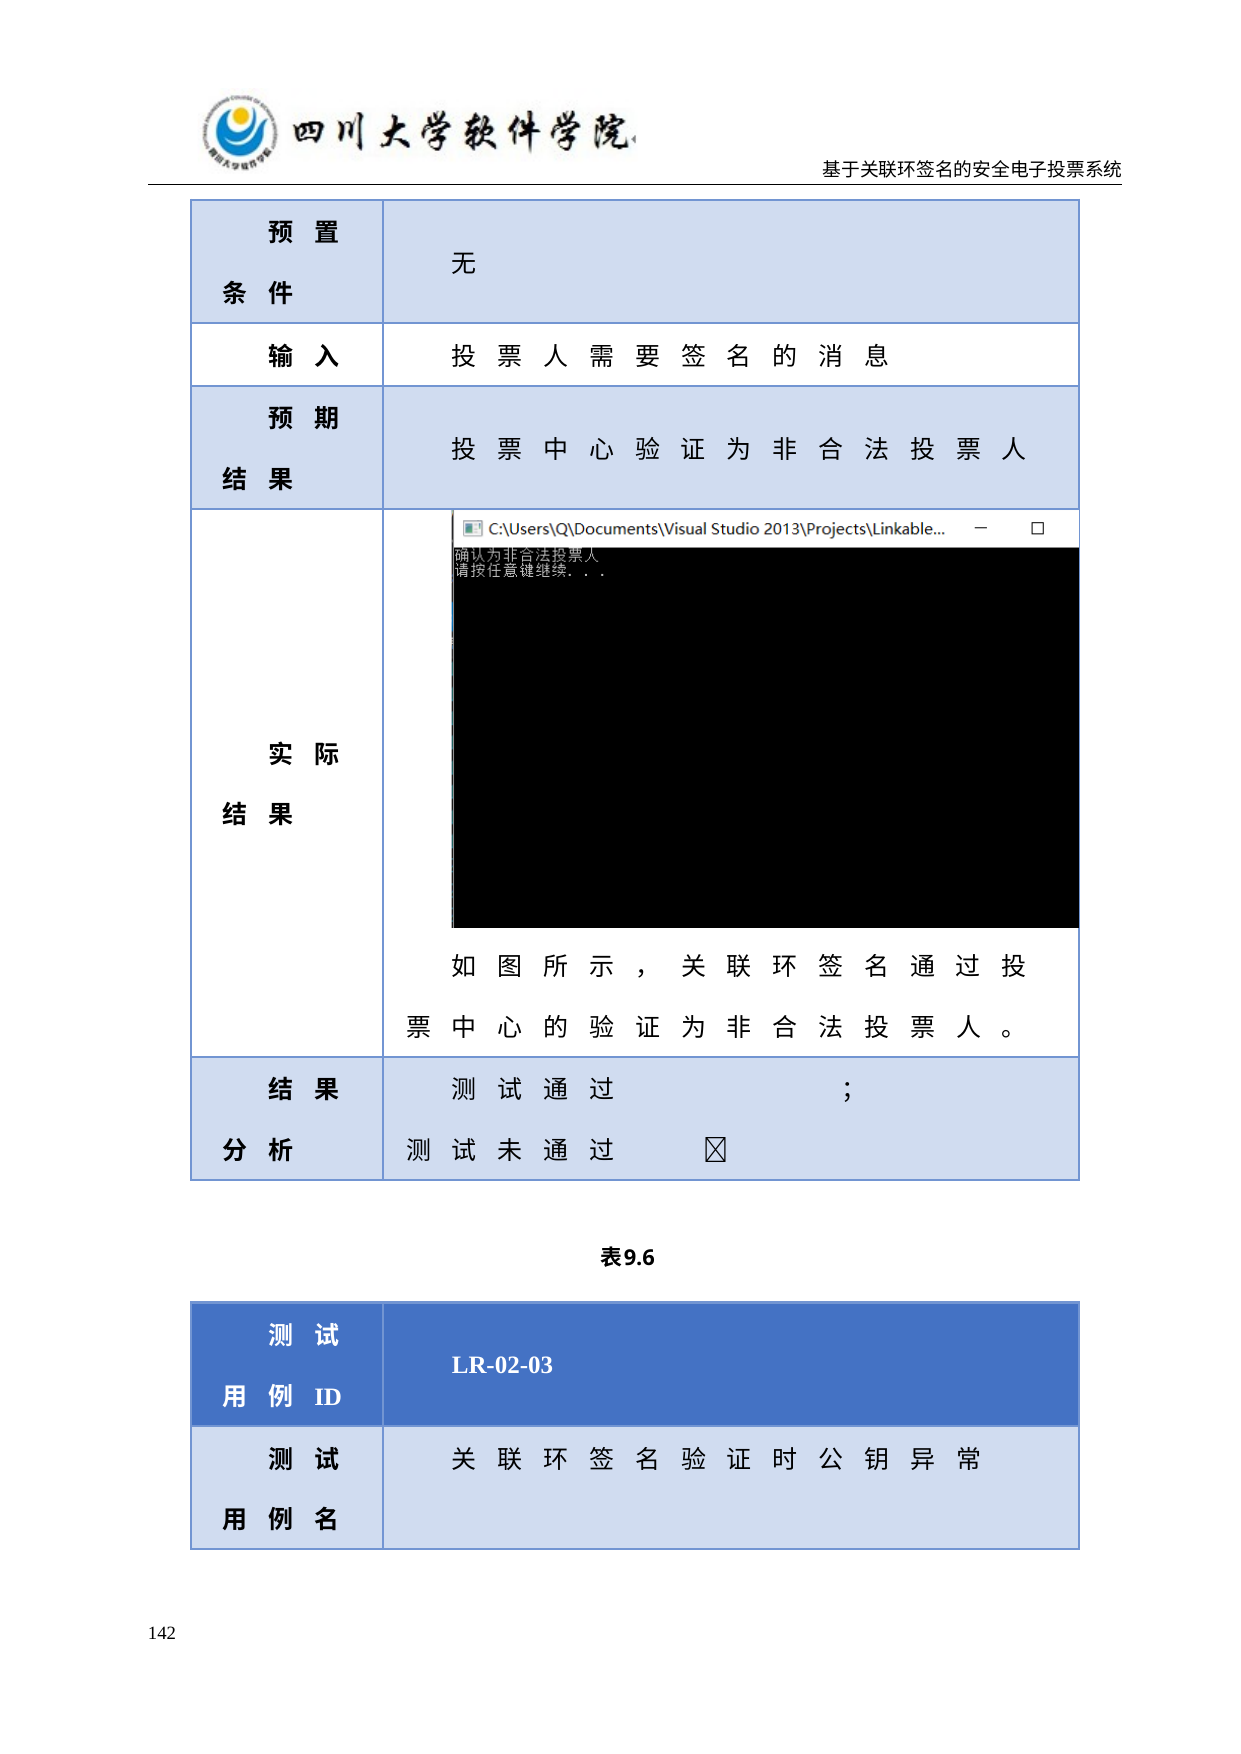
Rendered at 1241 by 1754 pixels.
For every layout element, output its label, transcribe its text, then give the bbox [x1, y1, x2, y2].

table_header LR-02-03 [384, 1304, 1078, 1425]
table_cell 无 [384, 201, 1078, 322]
table_cell 关联环签名验证时公钥异常 [384, 1427, 1078, 1548]
table_cell 预期结果 [192, 387, 382, 508]
table_cell 投票中心验证为非合法投票人 [384, 387, 1078, 508]
table_header 测试用例ID [192, 1304, 382, 1425]
table_cell 投票人需要签名的消息 [384, 324, 1078, 384]
text 表9.6 [154, 1226, 1116, 1286]
table_cell 测试通过 ； 测试未通过 [384, 1058, 1078, 1179]
table_cell 如图所示，关联环签名通过投票中心的验证为非合法投票人。 [384, 510, 1078, 1056]
table_cell 测试用例名称 [192, 1427, 382, 1548]
table_cell 结果分析 [192, 1058, 382, 1179]
table_cell 输入 [192, 324, 382, 384]
table_cell 实际结果 [192, 510, 382, 1056]
table_cell 预置条件 [192, 201, 382, 322]
picture [451, 510, 1079, 928]
picture [197, 88, 639, 177]
